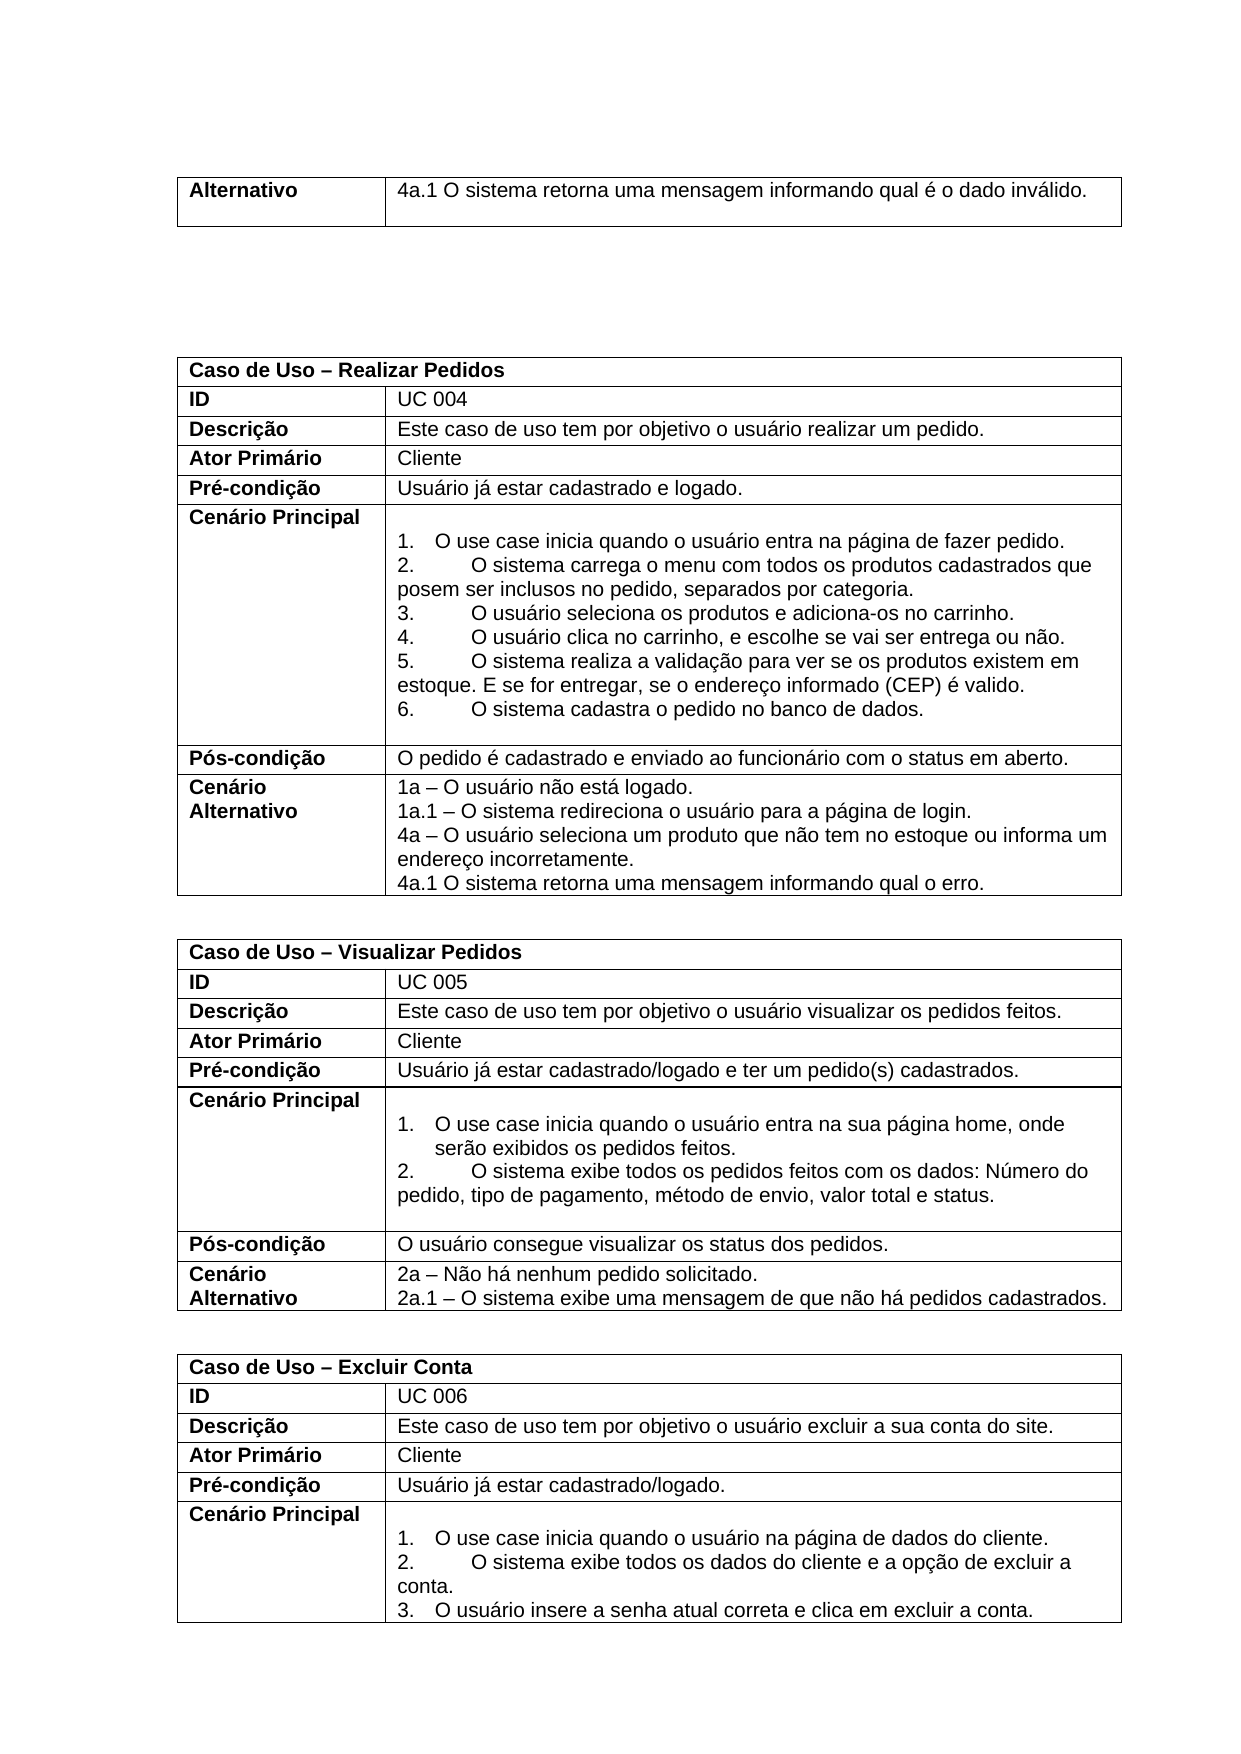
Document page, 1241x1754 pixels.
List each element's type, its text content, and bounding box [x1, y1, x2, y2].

table_header Caso de Uso – Excluir Conta [178, 1355, 1121, 1383]
table_cell ID [178, 387, 385, 416]
table_cell Cenário Principal [178, 1502, 385, 1622]
table_cell Usuário já estar cadastrado/logado e ter um pedido(s) cadastrados. [386, 1058, 1121, 1086]
table_cell O use case inicia quando o usuário entra na sua página home, onde serão exibidos os pedidos feitos. O sistema exibe todos os pedidos feitos com os dados: Número do pedido, tipo de pagamento, método de envio, valor total e status. [386, 1088, 1121, 1231]
table_cell ID [178, 970, 385, 998]
table_cell Pós-condição [178, 1232, 385, 1261]
table_cell O pedido é cadastrado e enviado ao funcionário com o status em aberto. [386, 746, 1121, 774]
table_cell Cenário Alternativo [178, 775, 385, 895]
table_cell UC 004 [386, 387, 1121, 416]
table_header Caso de Uso – Realizar Pedidos [178, 358, 1121, 386]
table_cell Usuário já estar cadastrado/logado. [386, 1473, 1121, 1501]
table_cell Cliente [386, 1443, 1121, 1472]
table_cell Cenário Principal [178, 505, 385, 744]
table_cell Este caso de uso tem por objetivo o usuário realizar um pedido. [386, 417, 1121, 445]
table_cell Descrição [178, 417, 385, 445]
table_cell O usuário consegue visualizar os status dos pedidos. [386, 1232, 1121, 1261]
table_header Caso de Uso – Visualizar Pedidos [178, 940, 1121, 968]
table_cell 2a – Não há nenhum pedido solicitado. 2a.1 – O sistema exibe uma mensagem de que não há pedidos cadastrados. [386, 1262, 1121, 1310]
table_cell Cenário Alternativo [178, 178, 385, 226]
table_cell Ator Primário [178, 446, 385, 474]
table_cell Cenário Principal [178, 1088, 385, 1231]
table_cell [386, 1502, 1121, 1622]
table_cell UC 006 [386, 1384, 1121, 1413]
table_cell UC 005 [386, 970, 1121, 998]
table_cell Pós-condição [178, 746, 385, 774]
table_cell Cliente [386, 446, 1121, 474]
table_cell Ator Primário [178, 1029, 385, 1057]
table_cell Este caso de uso tem por objetivo o usuário visualizar os pedidos feitos. [386, 999, 1121, 1027]
table_cell 1a – O usuário não está logado. 1a.1 – O sistema redireciona o usuário para a página de login. 4a – O usuário seleciona um produto que não tem no estoque ou informa um endereço incorretamente. 4a.1 O sistema retorna uma mensagem informando qual o erro. [386, 775, 1121, 895]
table_cell Ator Primário [178, 1443, 385, 1472]
table_cell Pré-condição [178, 476, 385, 504]
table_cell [386, 178, 1121, 226]
table_cell Pré-condição [178, 1473, 385, 1501]
table_cell Cliente [386, 1029, 1121, 1057]
table_cell Descrição [178, 1414, 385, 1442]
table_cell Cenário Alternativo [178, 1262, 385, 1310]
table_cell Pré-condição [178, 1058, 385, 1086]
table_cell O use case inicia quando o usuário entra na página de fazer pedido. O sistema carrega o menu com todos os produtos cadastrados que posem ser inclusos no pedido, separados por categoria. O usuário seleciona os produtos e adiciona-os no carrinho. O usuário clica no carrinho, e escolhe se vai ser entrega ou não. O sistema realiza a validação para ver se os produtos existem em estoque. E se for entregar, se o endereço informado (CEP) é valido. O sistema cadastra o pedido no banco de dados. [386, 505, 1121, 744]
table_cell ID [178, 1384, 385, 1413]
table_cell Usuário já estar cadastrado e logado. [386, 476, 1121, 504]
table_cell Este caso de uso tem por objetivo o usuário excluir a sua conta do site. [386, 1414, 1121, 1442]
table_cell Descrição [178, 999, 385, 1027]
